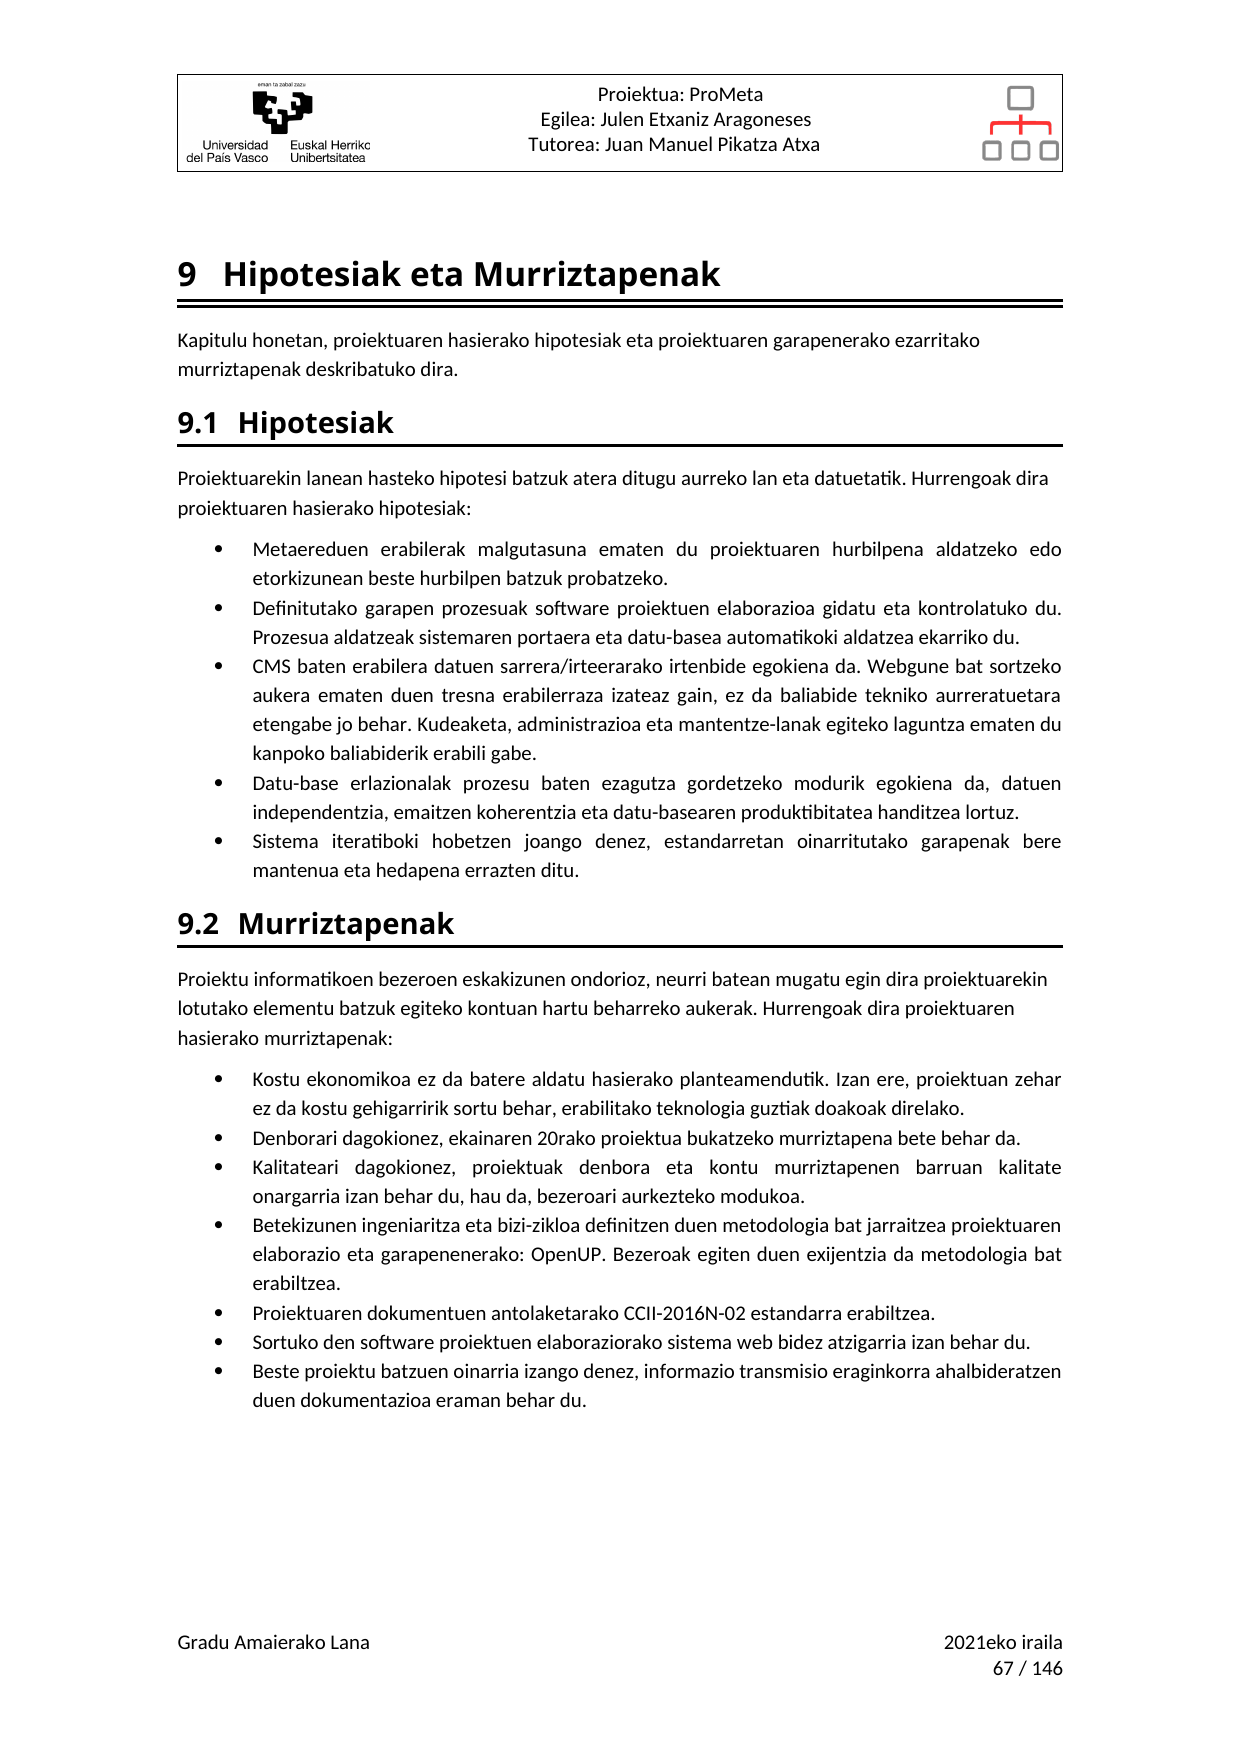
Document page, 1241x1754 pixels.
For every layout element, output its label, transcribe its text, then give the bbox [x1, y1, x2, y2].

picture [182, 81, 370, 162]
subtitle Hipotesiak eta Murriztapenak [177, 251, 1063, 299]
list CMS baten erabilera datuen sarrera/irteerarako irtenbide egokiena da. Webgune bat sortzeko aukera ematen duen tresna erabilerraza izateaz gain, ez da baliabide tekniko aurreratuetara etengabe jo behar. Kudeaketa, administrazioa eta mantentze-lanak egiteko laguntza ematen du kanpoko baliabiderik erabili gabe. [215, 653, 1063, 766]
list Datu-base erlazionalak prozesu baten ezagutza gordetzeko modurik egokiena da, datuen independentzia, emaitzen koherentzia eta datu-basearen produktibitatea handitzea lortuz. [215, 770, 1063, 824]
list Denborari dagokionez, ekainaren 20rako proiektua bukatzeko murriztapena bete behar da. [215, 1125, 1063, 1150]
list Betekizunen ingeniaritza eta bizi-zikloa definitzen duen metodologia bat jarraitzea proiektuaren elaborazio eta garapenenerako: OpenUP. Bezeroak egiten duen exijentzia da metodologia bat erabiltzea. [215, 1212, 1063, 1296]
list Proiektuaren dokumentuen antolaketarako CCII-2016N-02 estandarra erabiltzea. [215, 1300, 1063, 1325]
list Definitutako garapen prozesuak software proiektuen elaborazioa gidatu eta kontrolatuko du. Prozesua aldatzeak sistemaren portaera eta datu-basea automatikoki aldatzea ekarriko du. [215, 595, 1063, 649]
subtitle Murriztapenak [177, 903, 1063, 945]
list Kalitateari dagokionez, proiektuak denbora eta kontu murriztapenen barruan kalitate onargarria izan behar du, hau da, bezeroari aurkezteko modukoa. [215, 1154, 1063, 1208]
list Beste proiektu batzuen oinarria izango denez, informazio transmisio eraginkorra ahalbideratzen duen dokumentazioa eraman behar du. [215, 1358, 1063, 1413]
list Sortuko den software proiektuen elaboraziorako sistema web bidez atzigarria izan behar du. [215, 1329, 1063, 1354]
list Kostu ekonomikoa ez da batere aldatu hasierako planteamendutik. Izan ere, proiektuan zehar ez da kostu gehigarririk sortu behar, erabilitako teknologia guztiak doakoak direlako. [215, 1066, 1063, 1121]
list Metaereduen erabilerak malgutasuna ematen du proiektuaren hurbilpena aldatzeko edo etorkizunean beste hurbilpen batzuk probatzeko. [215, 536, 1063, 591]
picture [978, 80, 1060, 162]
text Kapitulu honetan, proiektuaren hasierako hipotesiak eta proiektuaren garapenerako ezarritako murriztapenak deskribatuko dira. [177, 327, 1063, 382]
text Proiektu informatikoen bezeroen eskakizunen ondorioz, neurri batean mugatu egin dira proiektuarekin lotutako elementu batzuk egiteko kontuan hartu beharreko aukerak. Hurrengoak dira proiektuaren hasierako murriztapenak: [177, 966, 1063, 1050]
text Proiektuarekin lanean hasteko hipotesi batzuk atera ditugu aurreko lan eta datuetatik. Hurrengoak dira proiektuaren hasierako hipotesiak: [177, 466, 1063, 520]
list Sistema iteratiboki hobetzen joango denez, estandarretan oinarritutako garapenak bere mantenua eta hedapena errazten ditu. [215, 828, 1063, 883]
subtitle Hipotesiak [177, 402, 1063, 444]
